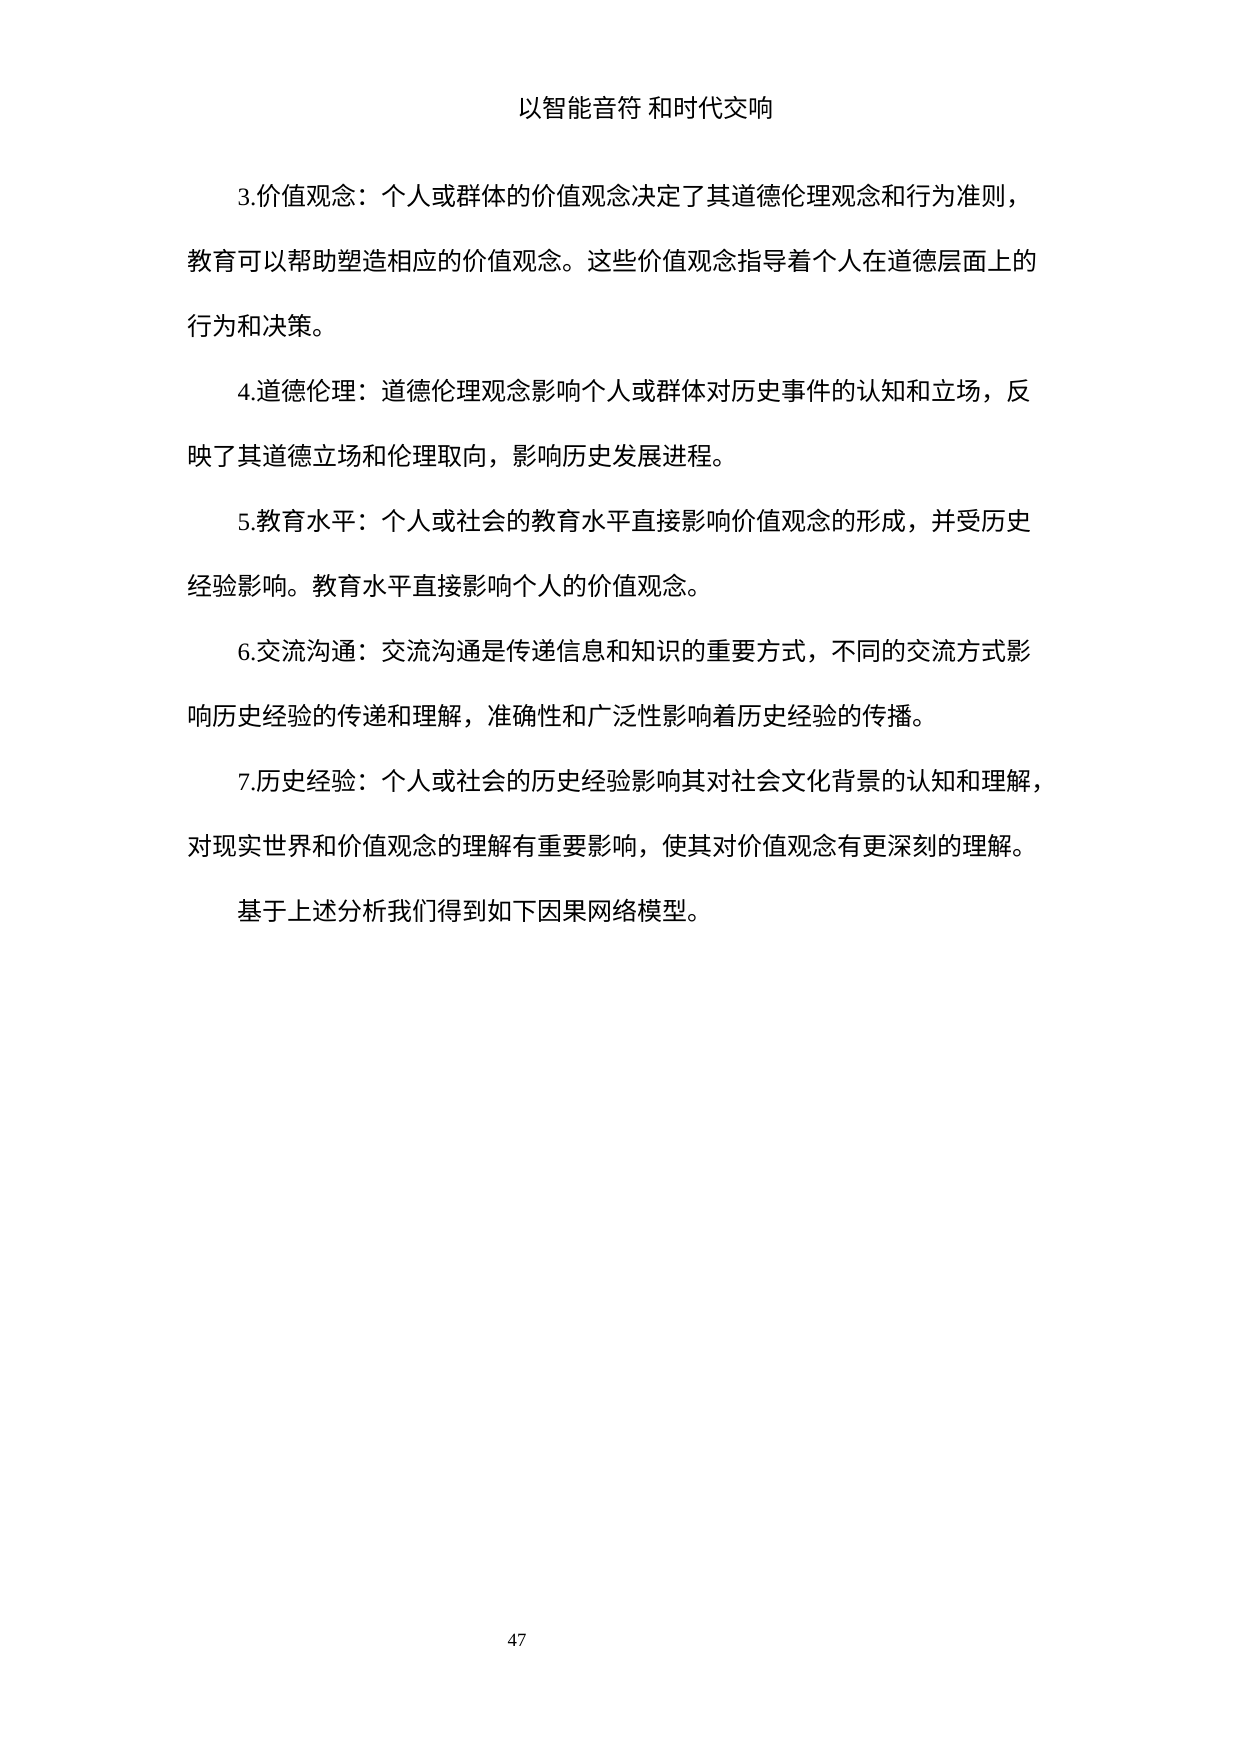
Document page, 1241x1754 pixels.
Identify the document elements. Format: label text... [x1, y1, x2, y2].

text 3.价值观念：个人或群体的价值观念决定了其道德伦理观念和行为准则，教育可以帮助塑造相应的价值观念。这些价值观念指导着个人在道德层面上的行为和决策。 [187, 162, 1053, 357]
text 4.道德伦理：道德伦理观念影响个人或群体对历史事件的认知和立场，反映了其道德立场和伦理取向，影响历史发展进程。 [187, 357, 1053, 487]
text 7.历史经验：个人或社会的历史经验影响其对社会文化背景的认知和理解，对现实世界和价值观念的理解有重要影响，使其对价值观念有更深刻的理解。 [187, 747, 1053, 877]
text 6.交流沟通：交流沟通是传递信息和知识的重要方式，不同的交流方式影响历史经验的传递和理解，准确性和广泛性影响着历史经验的传播。 [187, 617, 1053, 747]
text 基于上述分析我们得到如下因果网络模型。 [187, 877, 1053, 942]
text 5.教育水平：个人或社会的教育水平直接影响价值观念的形成，并受历史经验影响。教育水平直接影响个人的价值观念。 [187, 487, 1053, 617]
